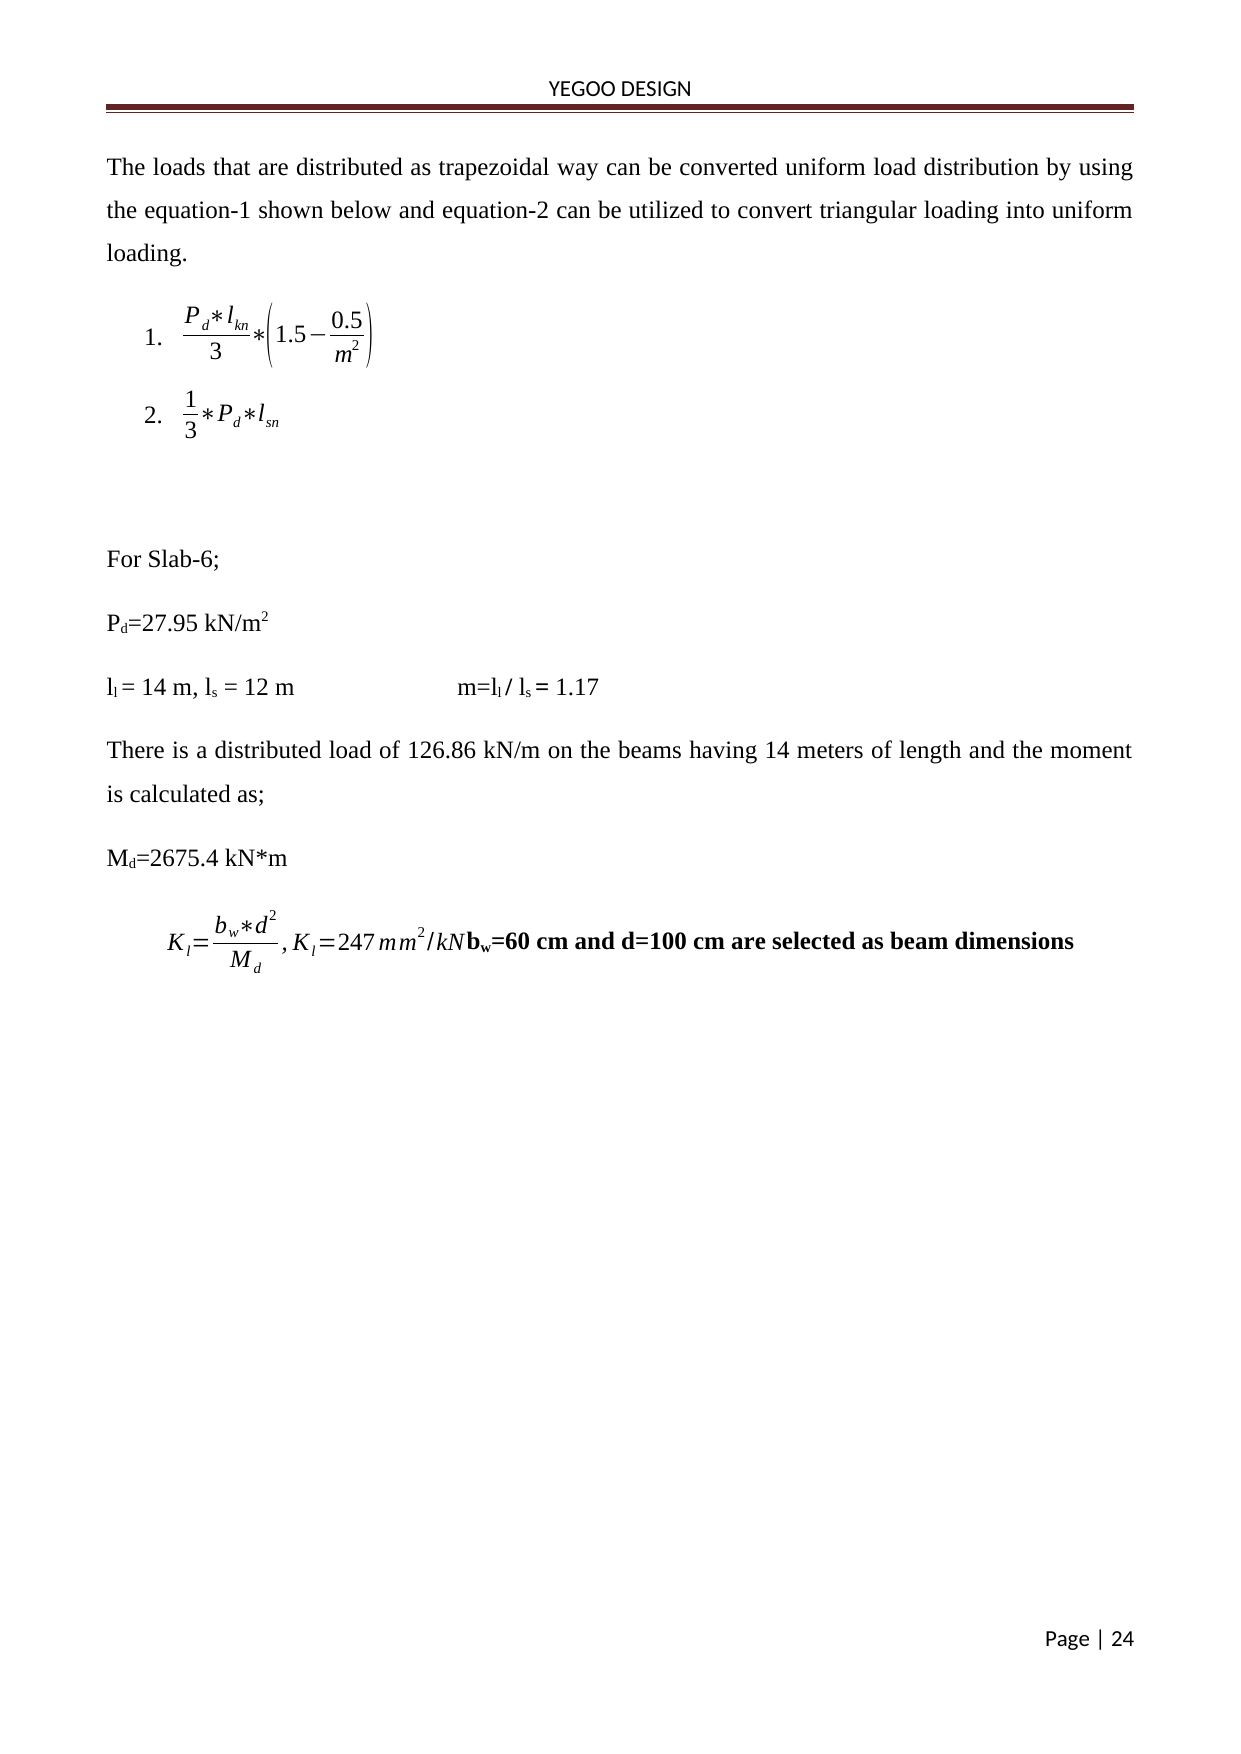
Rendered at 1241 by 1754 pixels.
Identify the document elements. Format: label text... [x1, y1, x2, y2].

text There is a distributed load of 126.86 kN/m on the beams having 14 meters of length and the moment is calculated as; [106, 736, 1134, 807]
text The loads that are distributed as trapezoidal way can be converted uniform load distribution by using the equation-1 shown below and equation-2 can be utilized to convert triangular loading into uniform loading. [106, 152, 1134, 267]
text bw=60 cm and d=100 cm are selected as beam dimensions [106, 907, 1134, 976]
text ll = 14 m, ls = 12 m m=ll / ls = 1.17 [106, 672, 1134, 700]
text For Slab-6; [106, 544, 1134, 572]
text Pd=27.95 kN/m2 [106, 608, 1134, 636]
text Md=2675.4 kN*m [106, 843, 1134, 871]
